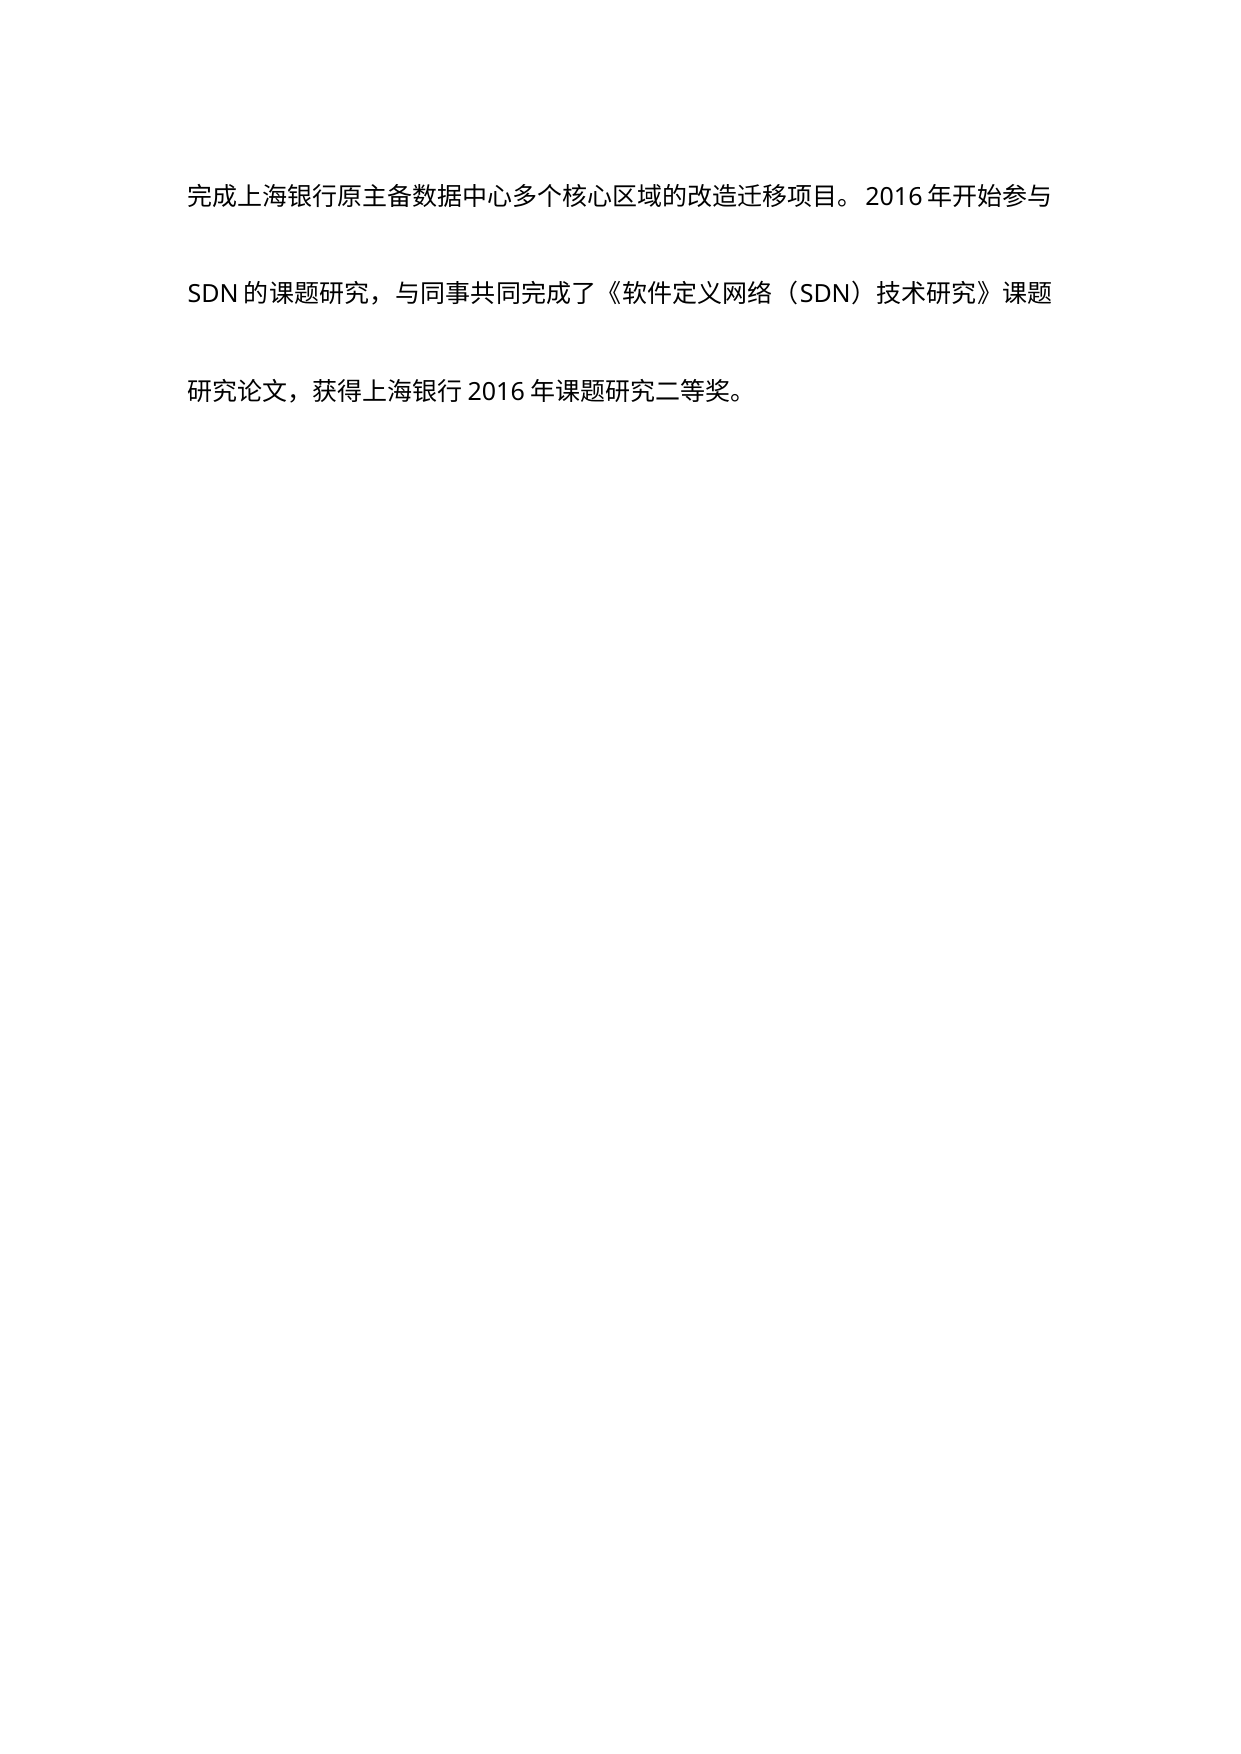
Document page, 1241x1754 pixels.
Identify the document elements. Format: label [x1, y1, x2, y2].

text [187, 162, 1053, 422]
